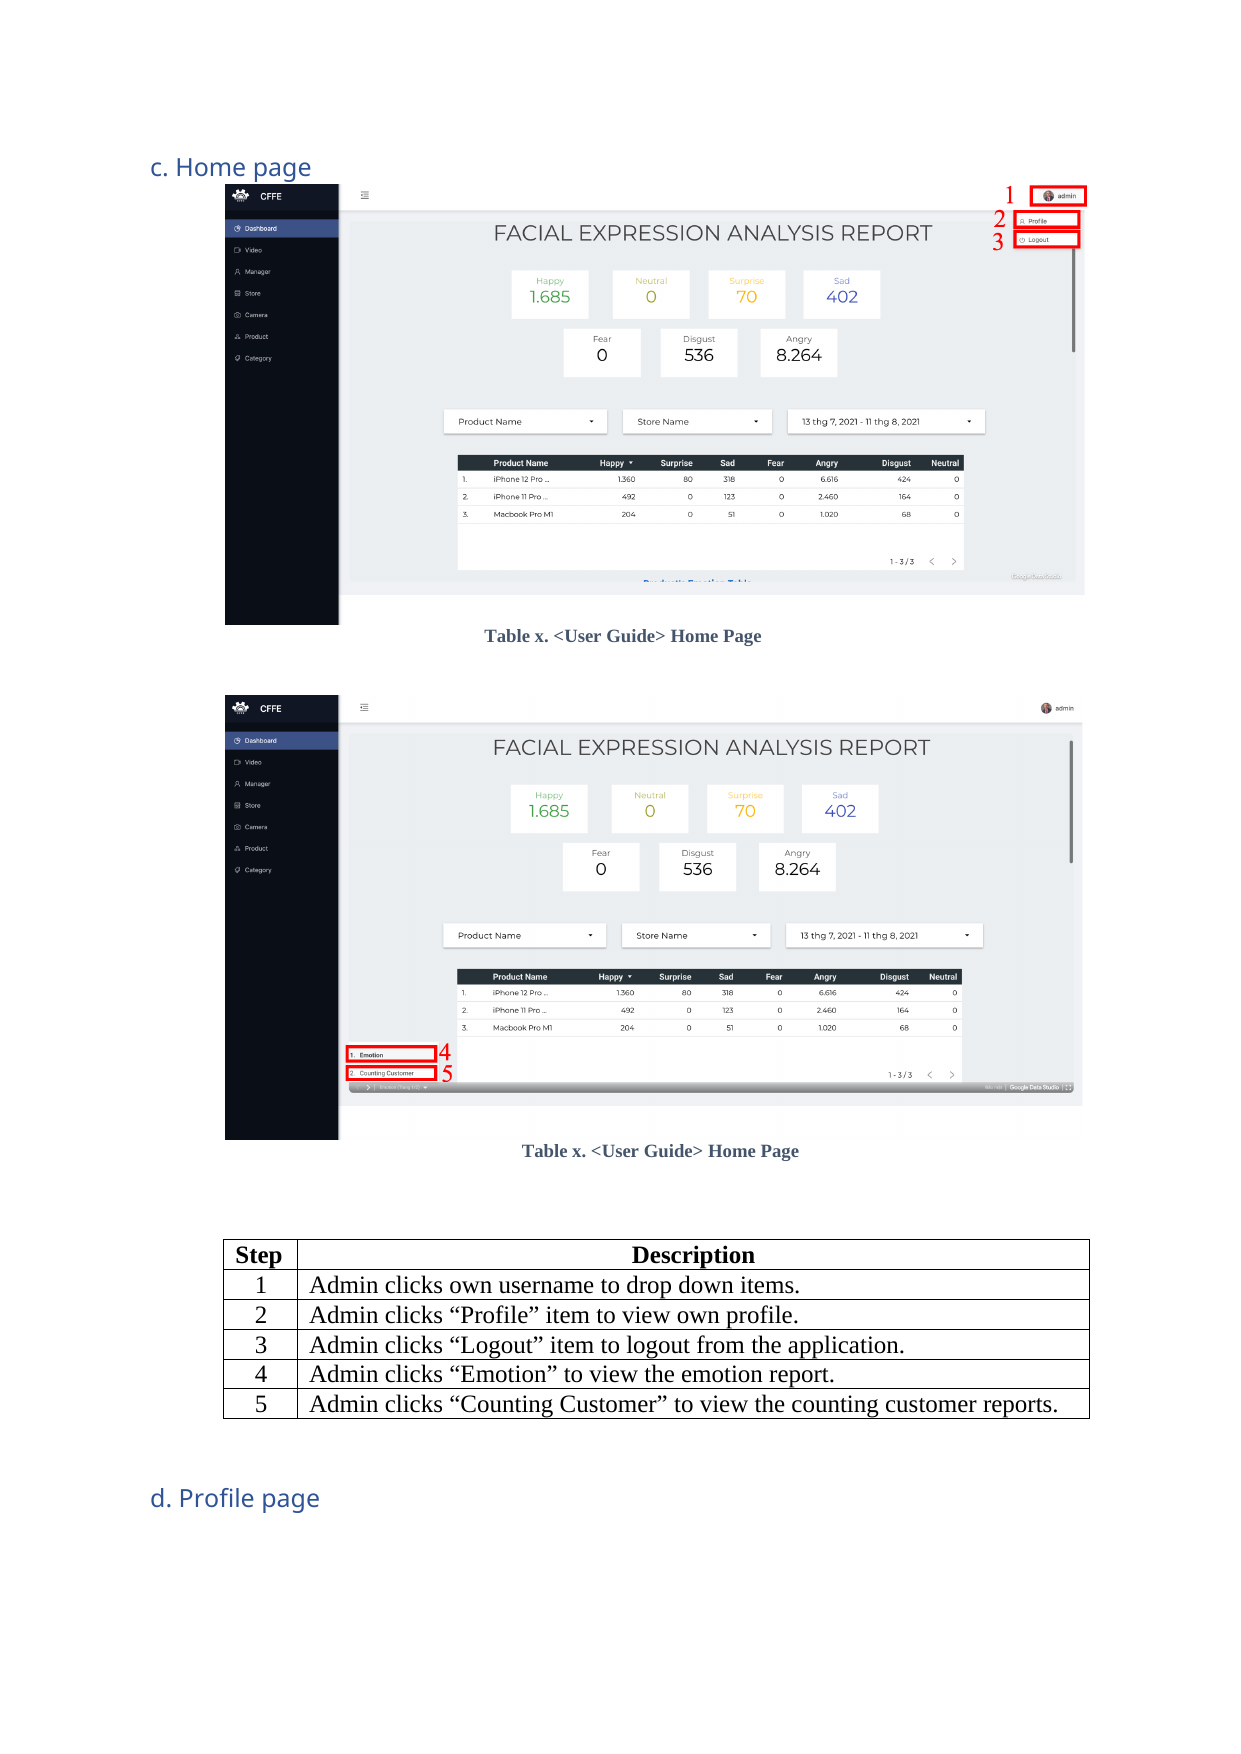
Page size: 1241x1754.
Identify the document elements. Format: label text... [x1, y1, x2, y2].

table_cell Admin clicks “Profile” item to view own profile. [298, 1300, 1089, 1329]
text Table x. <User Guide> Home Page [150, 624, 1096, 646]
table_cell 3 [224, 1330, 297, 1358]
subtitle d. Profile page [150, 1481, 1096, 1515]
table_cell Admin clicks “Emotion” to view the emotion report. [298, 1360, 1089, 1388]
table_header Description [298, 1240, 1089, 1269]
table_cell 4 [224, 1360, 297, 1388]
picture [225, 695, 1083, 1140]
table_cell 1 [224, 1270, 297, 1299]
picture [225, 184, 1088, 625]
text Table x. <User Guide> Home Page [150, 1139, 1096, 1161]
subtitle c. Home page [150, 150, 1096, 184]
table_cell Admin clicks own username to drop down items. [298, 1270, 1089, 1299]
table_cell Admin clicks “Logout” item to logout from the application. [298, 1330, 1089, 1358]
table_cell Admin clicks “Counting Customer” to view the counting customer reports. [298, 1389, 1089, 1418]
table_header Step [224, 1240, 297, 1269]
table_cell 2 [224, 1300, 297, 1329]
table_cell 5 [224, 1389, 297, 1418]
